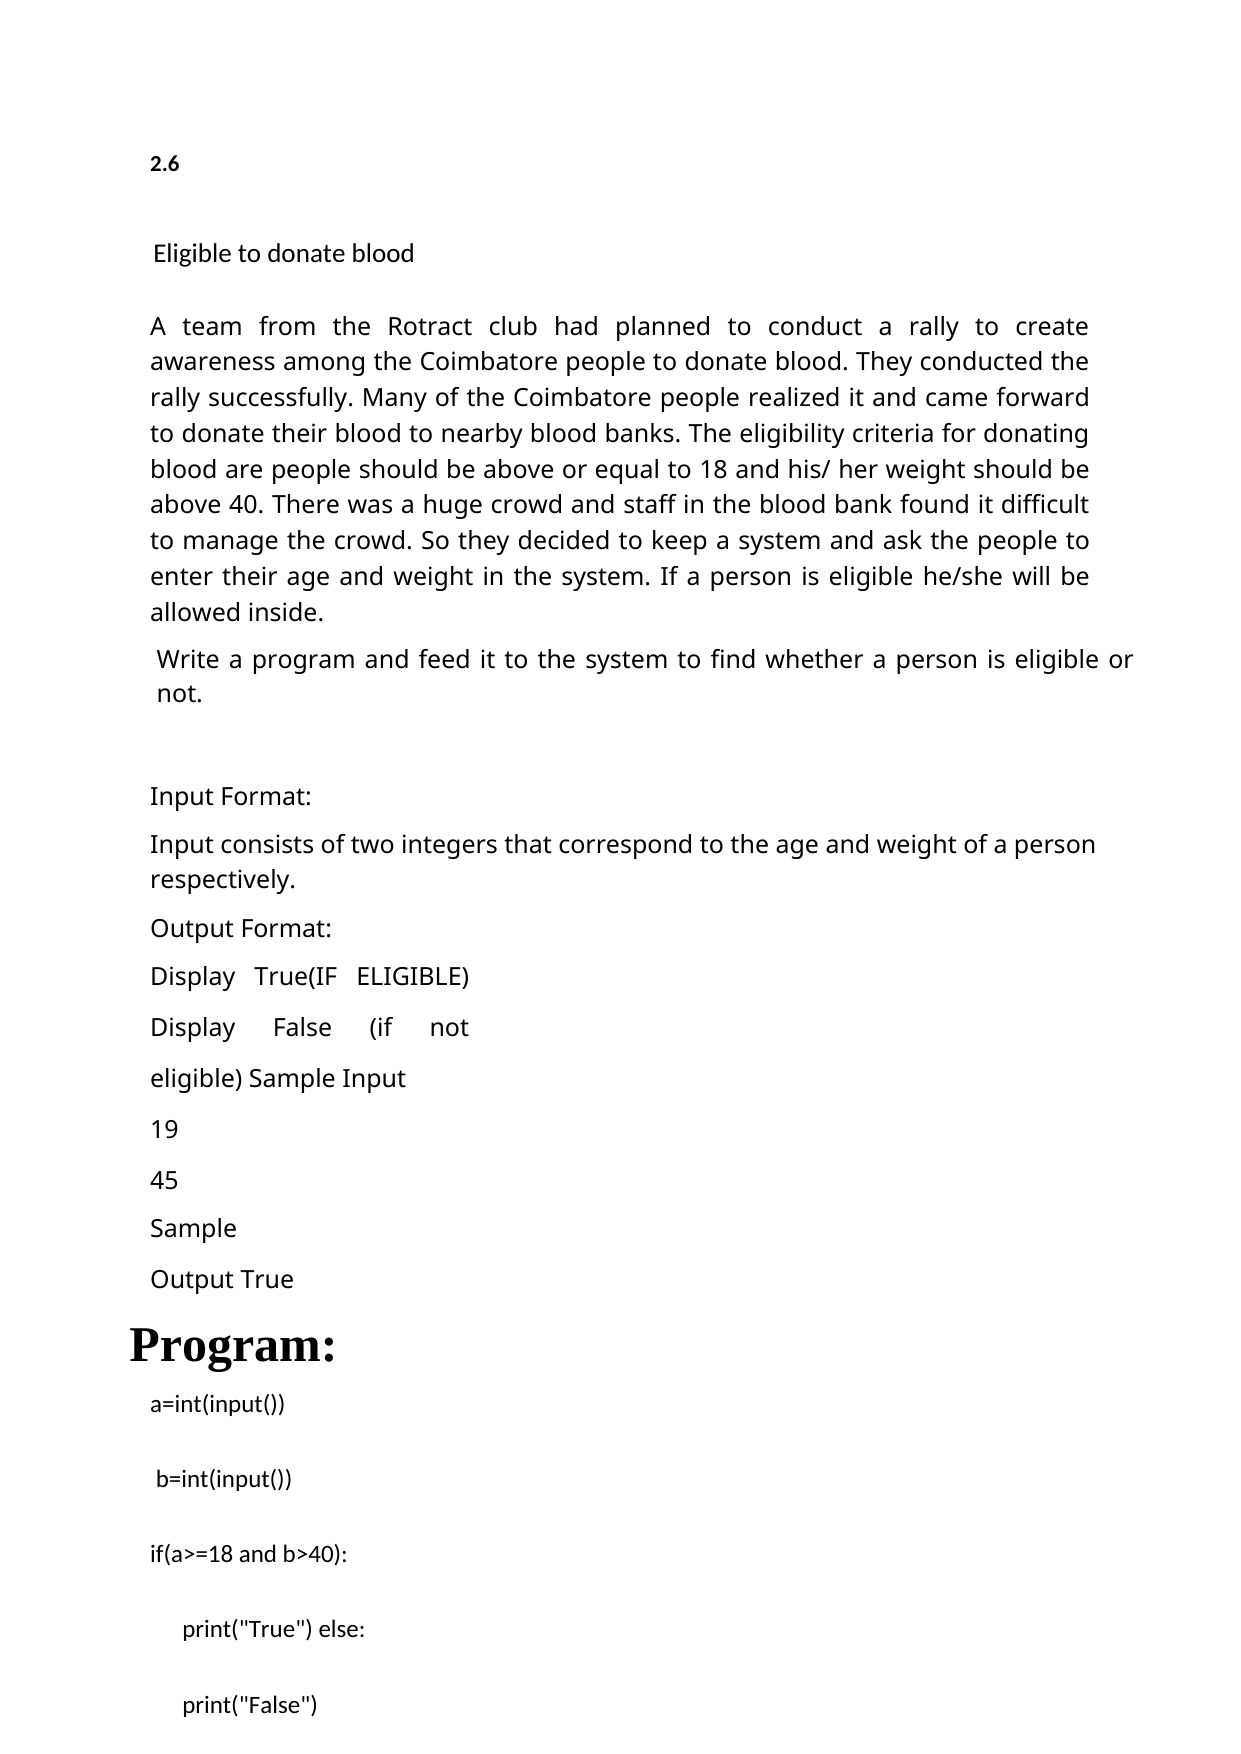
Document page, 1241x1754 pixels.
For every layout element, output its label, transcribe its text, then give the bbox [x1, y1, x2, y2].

text Input Format: [150, 778, 1136, 813]
text a=int(input()) [150, 1389, 441, 1419]
text 2.6 [150, 149, 1136, 177]
text Write a program and feed it to the system to find whether a person is eligible or not. [156, 642, 1136, 710]
text b=int(input()) [150, 1463, 441, 1494]
text Display True(IF ELIGIBLE) Display False (if not eligible) Sample Input [150, 959, 469, 1095]
text print("True") else: [150, 1613, 377, 1644]
text 19 [150, 1112, 1136, 1146]
subtitle Program: [129, 1314, 1136, 1372]
text Sample Output True [150, 1211, 323, 1296]
text A team from the Rotract club had planned to conduct a rally to create awareness among the Coimbatore people to donate blood. They conducted the rally successfully. Many of the Coimbatore people realized it and came forward to donate their blood to nearby blood banks. The eligibility criteria for donating blood are people should be above or equal to 18 and his/ her weight should be above 40. There was a huge crowd and staff in the blood bank found it difficult to manage the crowd. So they decided to keep a system and ask the people to enter their age and weight in the system. If a person is eligible he/she will be allowed inside. [150, 308, 1091, 628]
text if(a>=18 and b>40): [150, 1538, 441, 1569]
text Output Format: [150, 910, 1136, 944]
text print("False") [182, 1689, 1136, 1719]
subtitle Eligible to donate blood [153, 236, 1136, 269]
text Input consists of two integers that correspond to the age and weight of a person respectively. [150, 826, 1136, 896]
text 45 [150, 1163, 1136, 1197]
